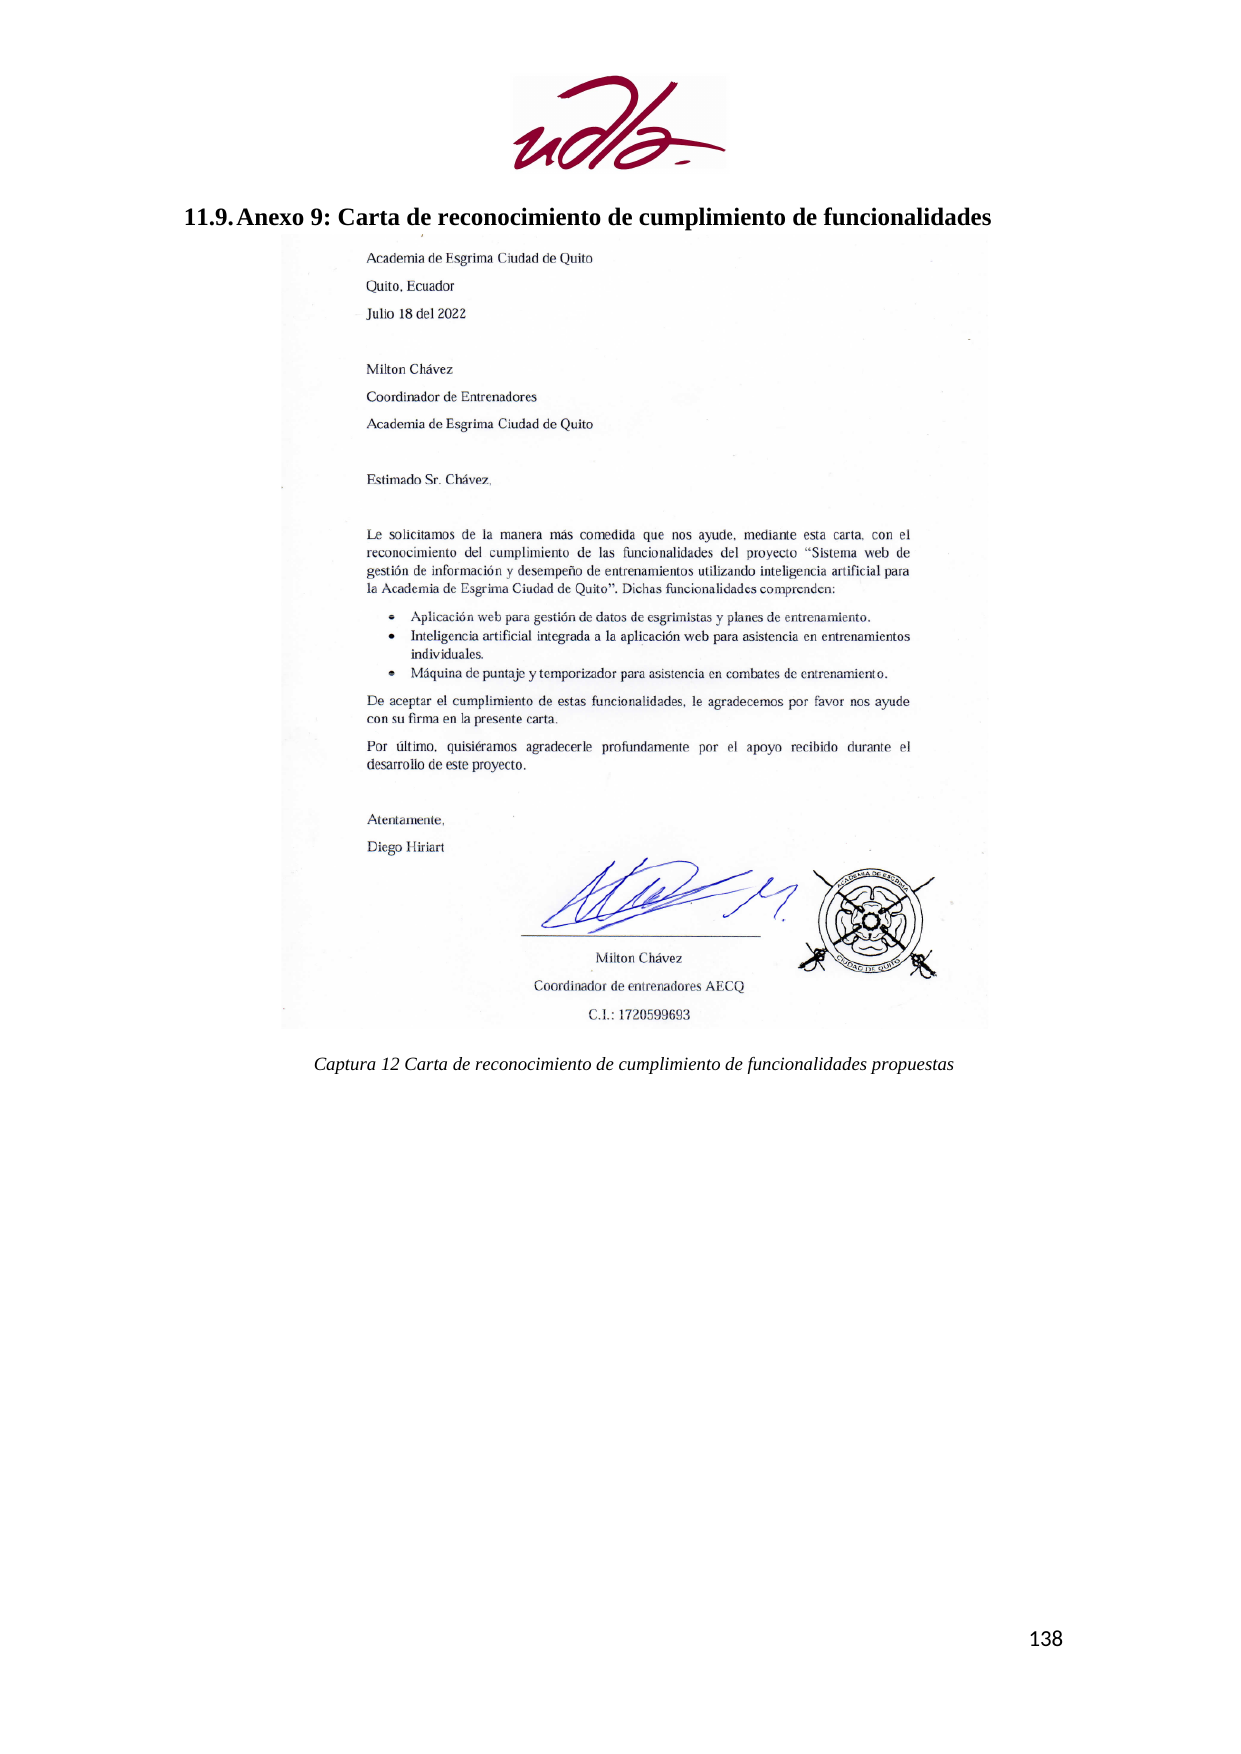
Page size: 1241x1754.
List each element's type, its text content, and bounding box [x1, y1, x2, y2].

text Captura 12 Carta de reconocimiento de cumplimiento de funcionalidades propuestas [207, 1053, 1063, 1075]
picture [281, 234, 989, 1029]
picture [509, 73, 731, 174]
subtitle Anexo 9: Carta de reconocimiento de cumplimiento de funcionalidades [184, 202, 1063, 231]
